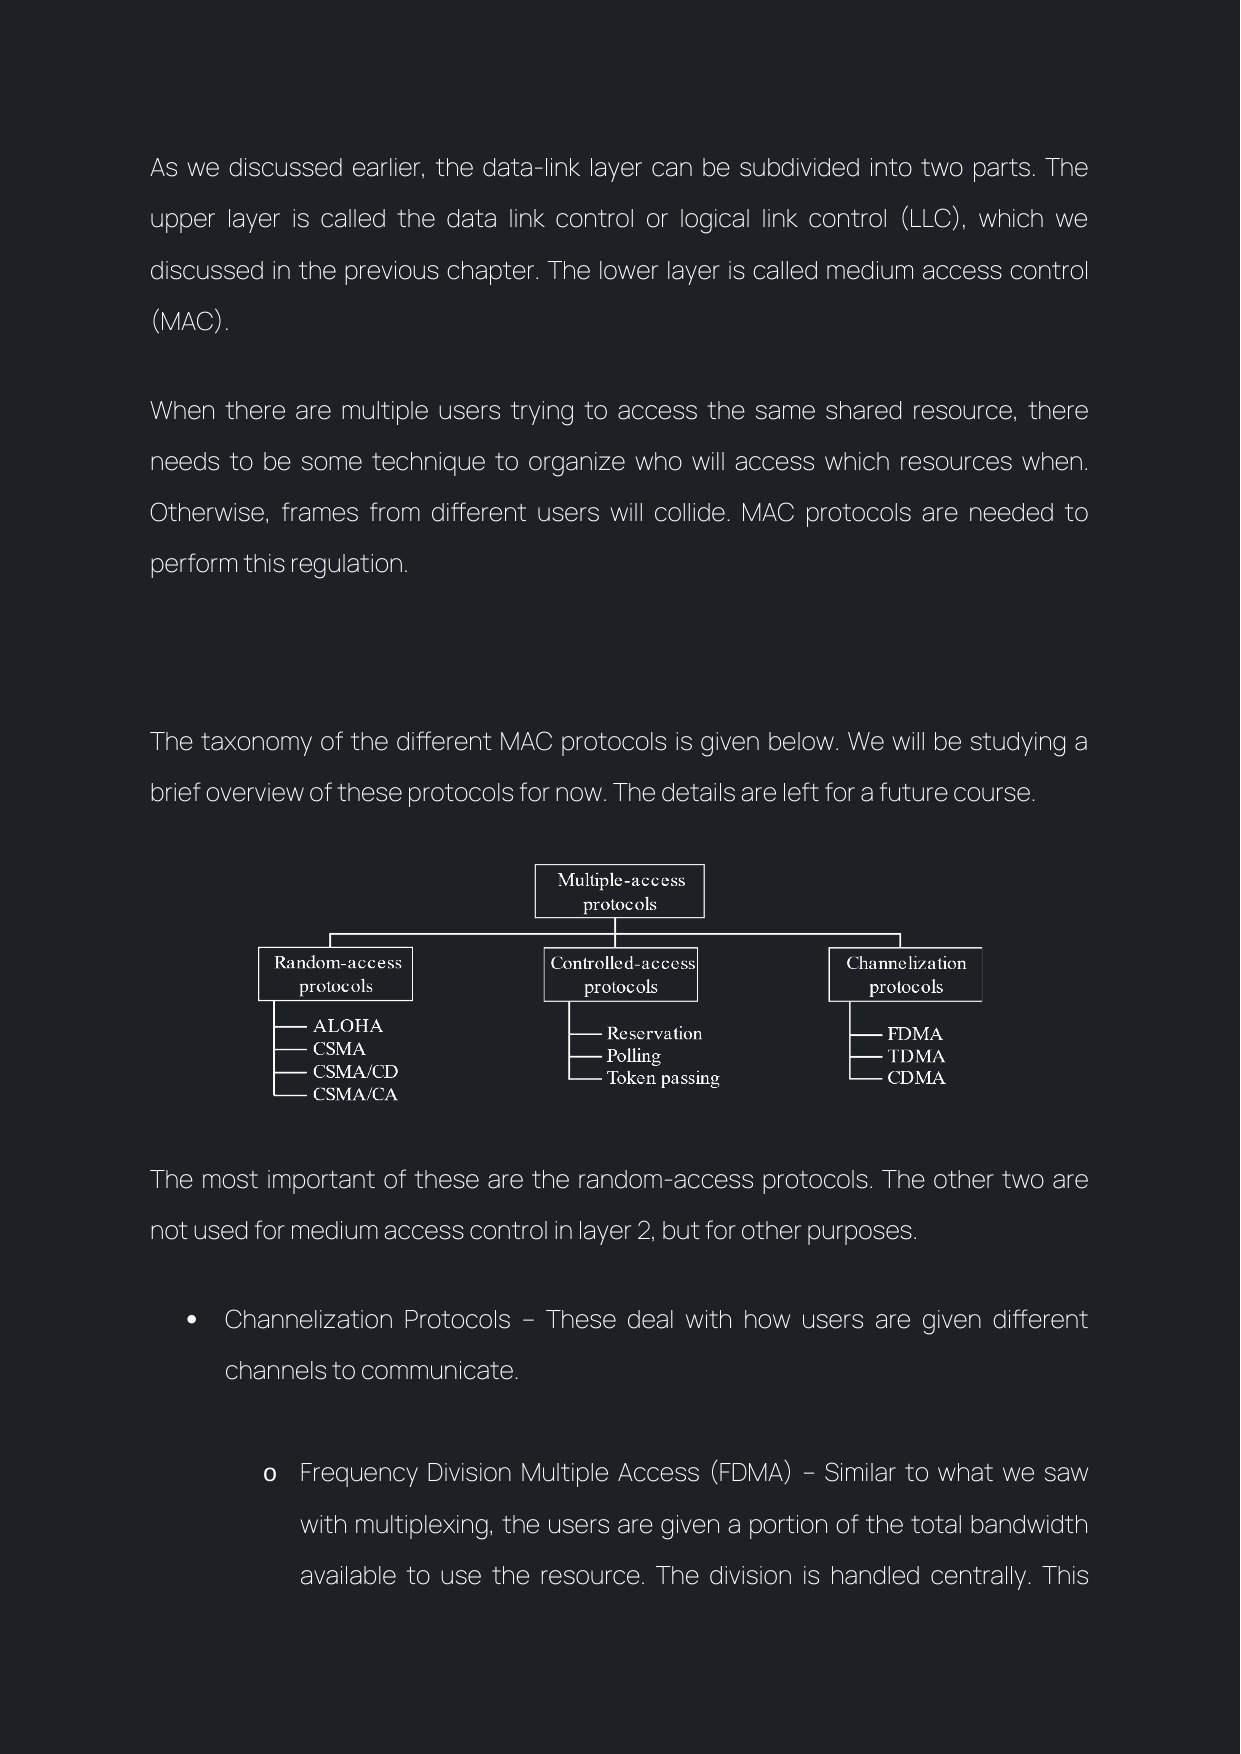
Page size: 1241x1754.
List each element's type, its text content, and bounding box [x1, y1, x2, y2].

text As we discussed earlier, the data-link layer can be subdivided into two parts. The upper layer is called the data link control or logical link control (LLC), which we discussed in the previous chapter. The lower layer is called medium access control (MAC). [150, 150, 1090, 338]
list Channelization Protocols – These deal with how users are given different channels to communicate. [187, 1301, 1090, 1387]
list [262, 1455, 1090, 1592]
picture [258, 863, 983, 1107]
text When there are multiple users trying to access the same shared resource, there needs to be some technique to organize who will access which resources when. Otherwise, frames from different users will collide. MAC protocols are needed to perform this regulation. [150, 392, 1090, 580]
text The taxonomy of the different MAC protocols is given below. We will be studying a brief overview of these protocols for now. The details are left for a future course. [150, 724, 1090, 809]
text The most important of these are the random-access protocols. The other two are not used for medium access control in layer 2, but for other purposes. [150, 1161, 1090, 1247]
